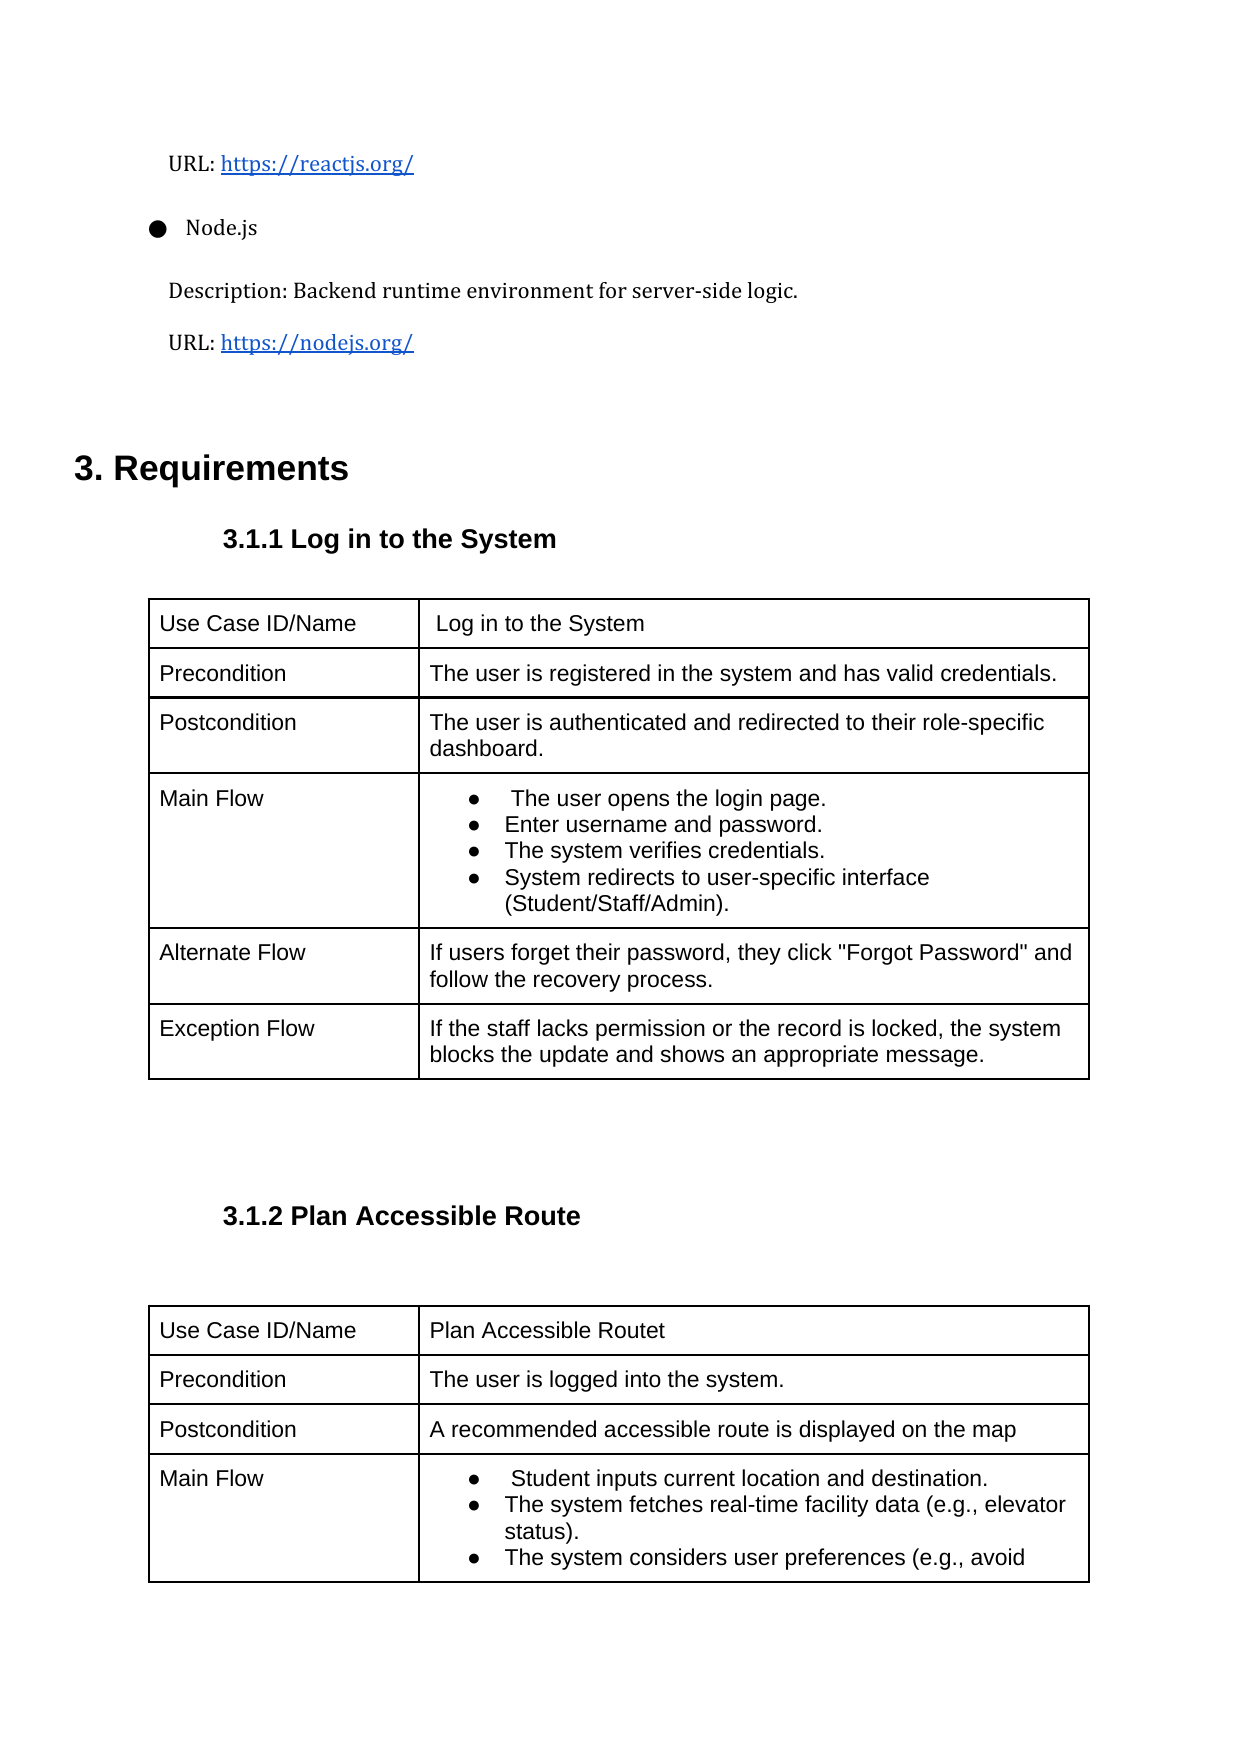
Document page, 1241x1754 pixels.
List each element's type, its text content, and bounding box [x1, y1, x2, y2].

table_cell The user is registered in the system and has valid credentials. [420, 649, 1088, 696]
subtitle 3. Requirements [74, 447, 1090, 488]
text Description: Backend runtime environment for server-side logic. [148, 276, 1090, 303]
table_cell Main Flow [150, 774, 418, 927]
table_cell The user is logged into the system. [420, 1356, 1088, 1403]
table_cell Postcondition [150, 699, 418, 772]
table_header Use Case ID/Name [150, 1307, 418, 1354]
table_cell If users forget their password, they click "Forgot Password" and follow the recovery process. [420, 929, 1088, 1002]
table_cell Main Flow [150, 1455, 418, 1581]
subtitle 3.1.2 Plan Accessible Route [223, 1200, 1090, 1231]
table_cell Alternate Flow [150, 929, 418, 1002]
table_cell Postcondition [150, 1405, 418, 1452]
table_cell Precondition [150, 649, 418, 696]
table_header Log in to the System [420, 600, 1088, 647]
text URL: https://nodejs.org/ [148, 328, 1090, 355]
list Node.js [148, 202, 1090, 249]
table_cell Exception Flow [150, 1005, 418, 1078]
table_header Plan Accessible Routet [420, 1307, 1088, 1354]
table_cell A recommended accessible route is displayed on the map [420, 1405, 1088, 1452]
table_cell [420, 1455, 1088, 1581]
text URL: https://reactjs.org/ [148, 150, 1090, 177]
subtitle 3.1.1 Log in to the System [223, 523, 1090, 555]
table_cell If the staff lacks permission or the record is locked, the system blocks the update and shows an appropriate message. [420, 1005, 1088, 1078]
table_cell The user is authenticated and redirected to their role-specific dashboard. [420, 699, 1088, 772]
table_cell Precondition [150, 1356, 418, 1403]
table_header Use Case ID/Name [150, 600, 418, 647]
table_cell The user opens the login page. Enter username and password. The system verifies credentials. System redirects to user-specific interface (Student/Staff/Admin). [420, 774, 1088, 927]
